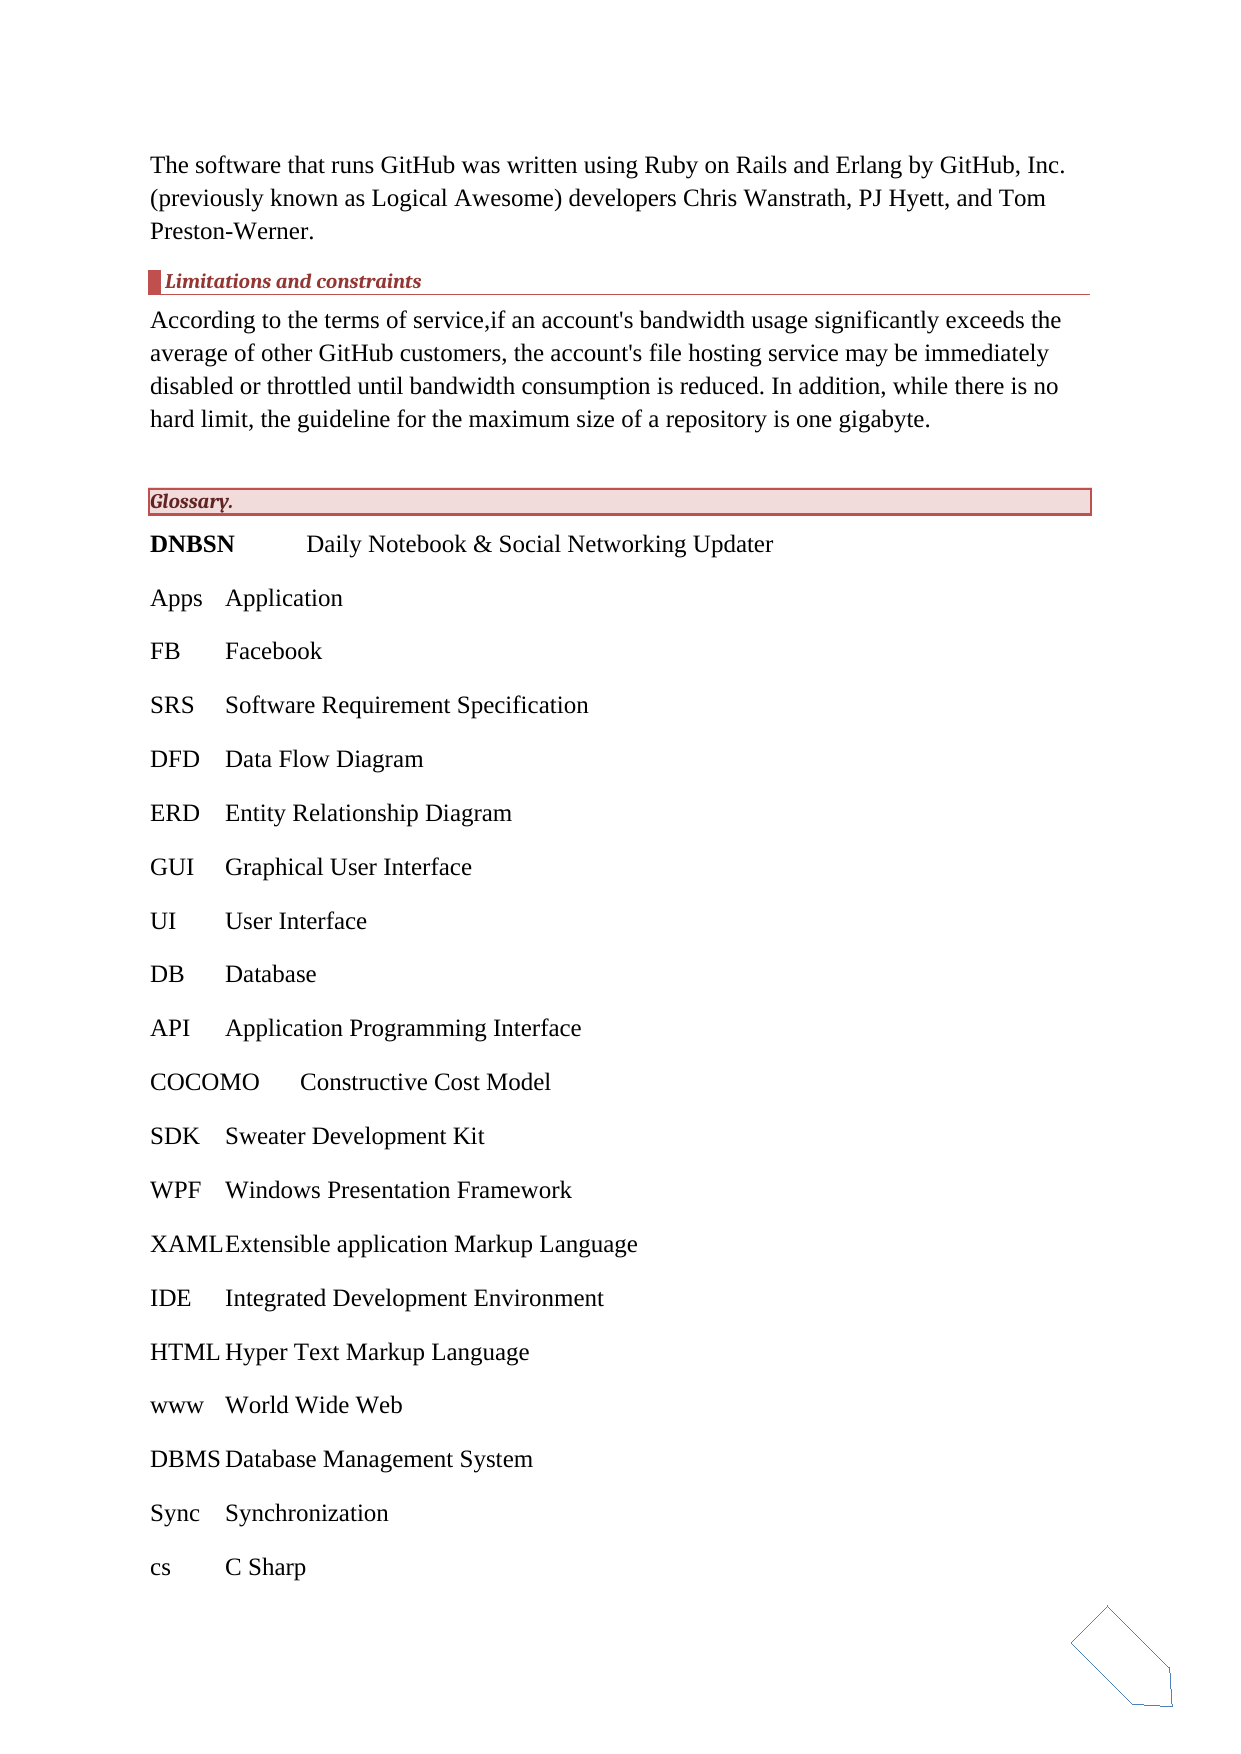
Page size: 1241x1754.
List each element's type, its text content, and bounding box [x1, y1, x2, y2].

text DFD Data Flow Diagram [150, 744, 1090, 773]
text API Application Programming Interface [150, 1013, 1090, 1042]
text cs C Sharp [150, 1552, 1090, 1581]
text XAML Extensible application Markup Language [150, 1229, 1090, 1258]
text According to the terms of service,if an account's bandwidth usage significantly exceeds the average of other GitHub customers, the account's file hosting service may be immediately disabled or throttled until bandwidth consumption is reduced. In addition, while there is no hard limit, the guideline for the maximum size of a repository is one gigabyte. [150, 305, 1090, 433]
text DNBSN Daily Notebook & Social Networking Updater [150, 529, 1090, 557]
text SDK Sweater Development Kit [150, 1121, 1090, 1150]
text SRS Software Requirement Specification [150, 690, 1090, 719]
subtitle Glossary. [150, 490, 1090, 513]
text ERD Entity Relationship Diagram [150, 798, 1090, 827]
text COCOMO Constructive Cost Model [150, 1067, 1090, 1096]
text Apps Application [150, 583, 1090, 611]
subtitle Limitations and constraints [161, 270, 1090, 294]
text GUI Graphical User Interface [150, 852, 1090, 881]
text HTML Hyper Text Markup Language [150, 1337, 1090, 1365]
text WPF Windows Presentation Framework [150, 1175, 1090, 1204]
text The software that runs GitHub was written using Ruby on Rails and Erlang by GitHub, Inc. (previously known as Logical Awesome) developers Chris Wanstrath, PJ Hyett, and Tom Preston-Werner. [150, 150, 1090, 245]
text Sync Synchronization [150, 1498, 1090, 1527]
text DBMS Database Management System [150, 1444, 1090, 1473]
text DB Database [150, 959, 1090, 988]
text IDE Integrated Development Environment [150, 1283, 1090, 1311]
text FB Facebook [150, 636, 1090, 665]
text UI User Interface [150, 906, 1090, 934]
text www World Wide Web [150, 1390, 1090, 1419]
